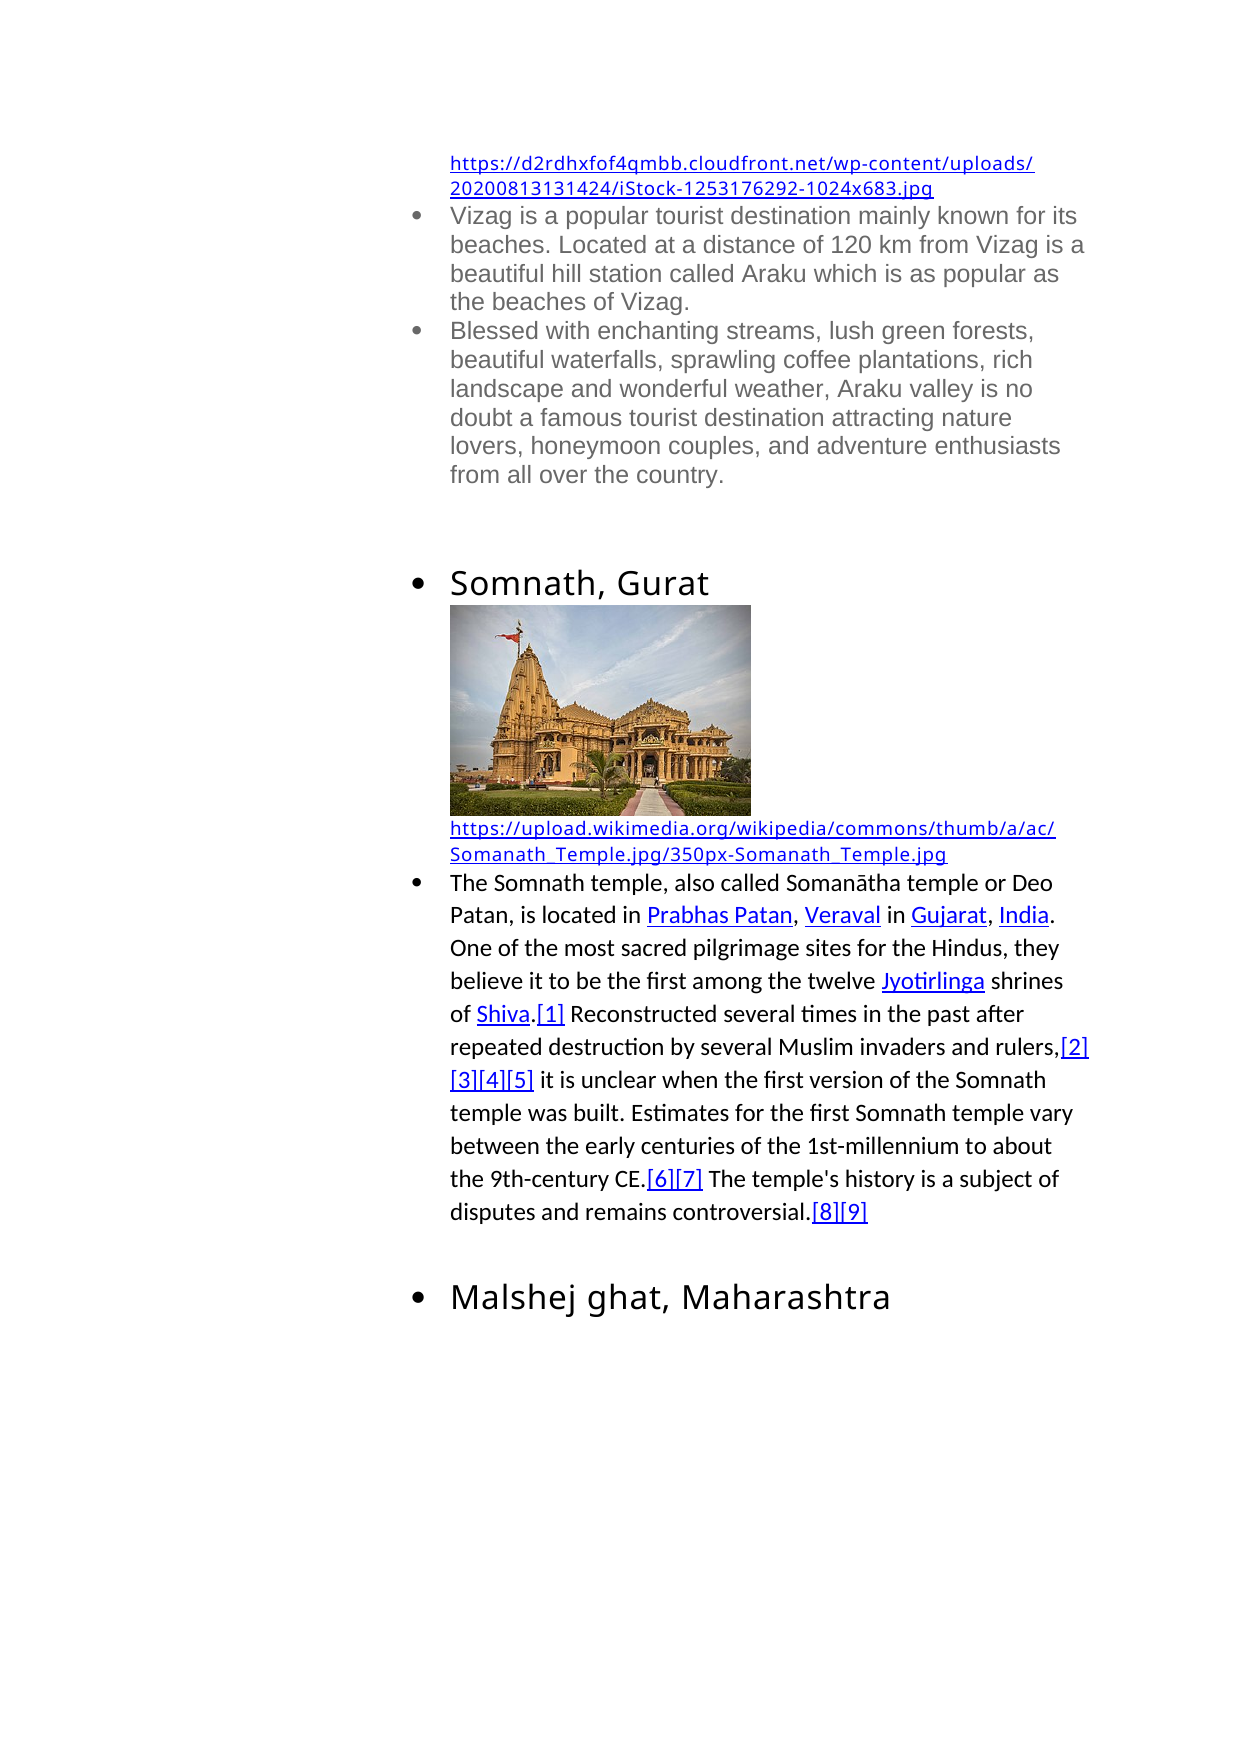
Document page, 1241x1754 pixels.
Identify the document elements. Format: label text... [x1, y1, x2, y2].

list Malshej ghat, Maharashtra [412, 1274, 1090, 1319]
picture [450, 605, 751, 816]
list Blessed with enchanting streams, lush green forests, beautiful waterfalls, sprawling coffee plantations, rich landscape and wonderful weather, Araku valley is no doubt a famous tourist destination attracting nature lovers, honeymoon couples, and adventure enthusiasts from all over the country. [412, 316, 1090, 489]
list https://d2rdhxfof4qmbb.cloudfront.net/wp-content/uploads/20200813131424/iStock-1253176292-1024x683.jpg [450, 150, 1090, 201]
list Somnath, Gurat [412, 560, 1090, 605]
list Vizag is a popular tourist destination mainly known for its beaches. Located at a distance of 120 km from Vizag is a beautiful hill station called Araku which is as popular as the beaches of Vizag. [412, 201, 1090, 316]
list The Somnath temple, also called Somanātha temple or Deo Patan, is located in Prabhas Patan, Veraval in Gujarat, India. One of the most sacred pilgrimage sites for the Hindus, they believe it to be the first among the twelve Jyotirlinga shrines of Shiva.[1] Reconstructed several times in the past after repeated destruction by several Muslim invaders and rulers,[2][3][4][5] it is unclear when the first version of the Somnath temple was built. Estimates for the first Somnath temple vary between the early centuries of the 1st-millennium to about the 9th-century CE.[6][7] The temple's history is a subject of disputes and remains controversial.[8][9] [412, 867, 1090, 1226]
list https://upload.wikimedia.org/wikipedia/commons/thumb/a/ac/Somanath_Temple.jpg/350px-Somanath_Temple.jpg [450, 816, 1090, 867]
